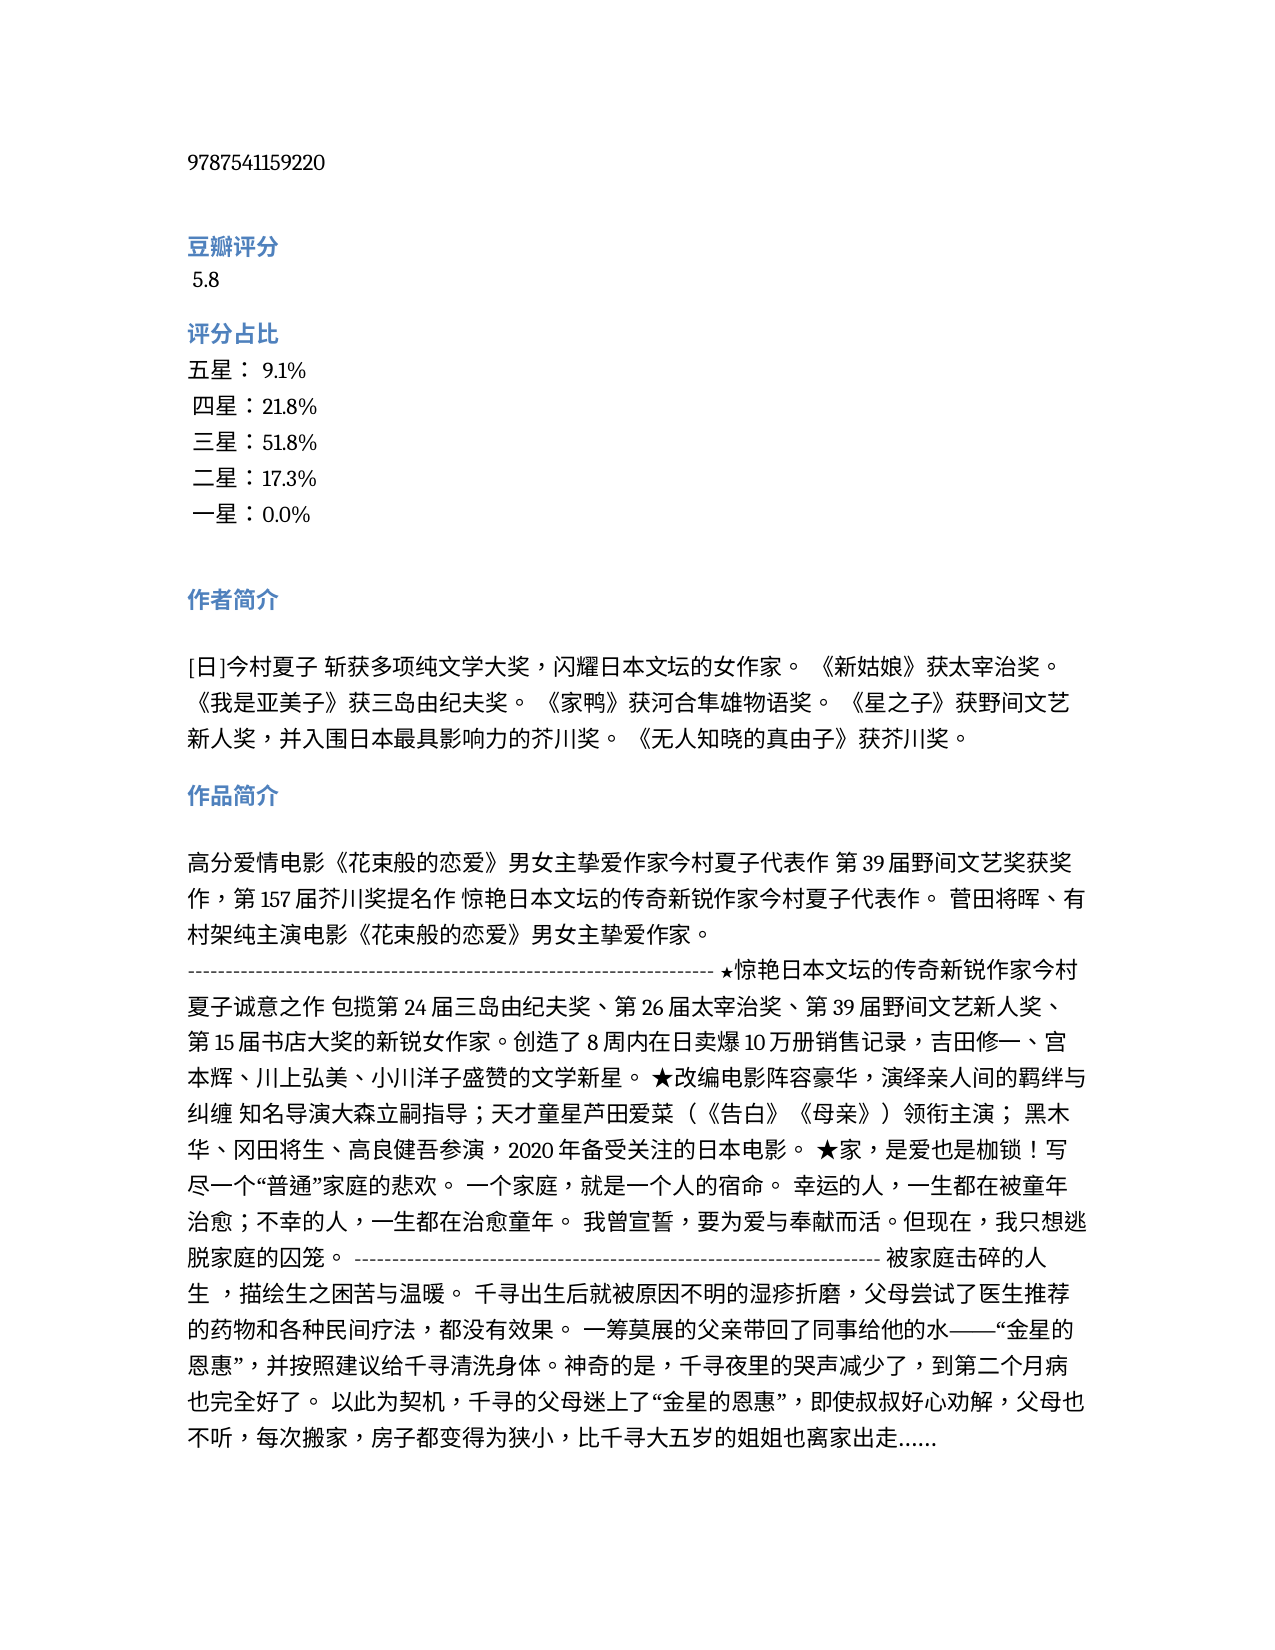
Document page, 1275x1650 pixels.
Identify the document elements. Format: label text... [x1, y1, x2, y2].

subtitle 作者简介 [187, 584, 1087, 615]
subtitle 作品简介 [187, 780, 1087, 811]
text 五星： 9.1% 四星： 21.8% 三星： 51.8% 二星： 17.3% 一星： 0.0% [187, 354, 1087, 559]
text 高分爱情电影《花束般的恋爱》男女主挚爱作家今村夏子代表作 第39届野间文艺奖获奖作，第157届芥川奖提名作 惊艳日本文坛的传奇新锐作家今村夏子代表作。 菅田将晖、有村架纯主演电影《花束般的恋爱》男女主挚爱作家。 ---------------------------------------------------------------------- ★惊艳日本文坛的传奇新锐作家今村夏子诚意之作 包揽第24届三岛由纪夫奖、第26届太宰治奖、第39届野间文艺新人奖、第15届书店大奖的新锐女作家。创造了8周内在日卖爆10万册销售记录，吉田修一、宫本辉、川上弘美、小川洋子盛赞的文学新星。 ★改编电影阵容豪华，演绎亲人间的羁绊与纠缠 知名导演大森立嗣指导；天才童星芦田爱菜（《告白》《母亲》）领衔主演； 黑木华、冈田将生、高良健吾参演，2020年备受关注的日本电影。 ★家，是爱也是枷锁！写尽一个“普通”家庭的悲欢。 一个家庭，就是一个人的宿命。 幸运的人，一生都在被童年治愈；不幸的人，一生都在治愈童年。 我曾宣誓，要为爱与奉献而活。但现在，我只想逃脱家庭的囚笼。 ---------------------------------------------------------------------- 被家庭击碎的人生 ，描绘生之困苦与温暖。 千寻出生后就被原因不明的湿疹折磨，父母尝试了医生推荐的药物和各种民间疗法，都没有效果。 一筹莫展的父亲带回了同事给他的水——“金星的恩惠”，并按照建议给千寻清洗身体。神奇的是，千寻夜里的哭声减少了，到第二个月病也完全好了。 以此为契机，千寻的父母迷上了“金星的恩惠”，即使叔叔好心劝解，父母也不听，每次搬家，房子都变得为狭小，比千寻大五岁的姐姐也离家出走…… [187, 816, 1087, 1453]
subtitle 评分占比 [187, 318, 1087, 349]
text 5.8 [187, 267, 1087, 293]
text [日]今村夏子 斩获多项纯文学大奖，闪耀日本文坛的女作家。 《新姑娘》获太宰治奖。 《我是亚美子》获三岛由纪夫奖。 《家鸭》获河合隼雄物语奖。 《星之子》获野间文艺新人奖，并入围日本最具影响力的芥川奖。 《无人知晓的真由子》获芥川奖。 [187, 620, 1087, 754]
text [187, 150, 1087, 207]
subtitle 豆瓣评分 [187, 231, 1087, 262]
